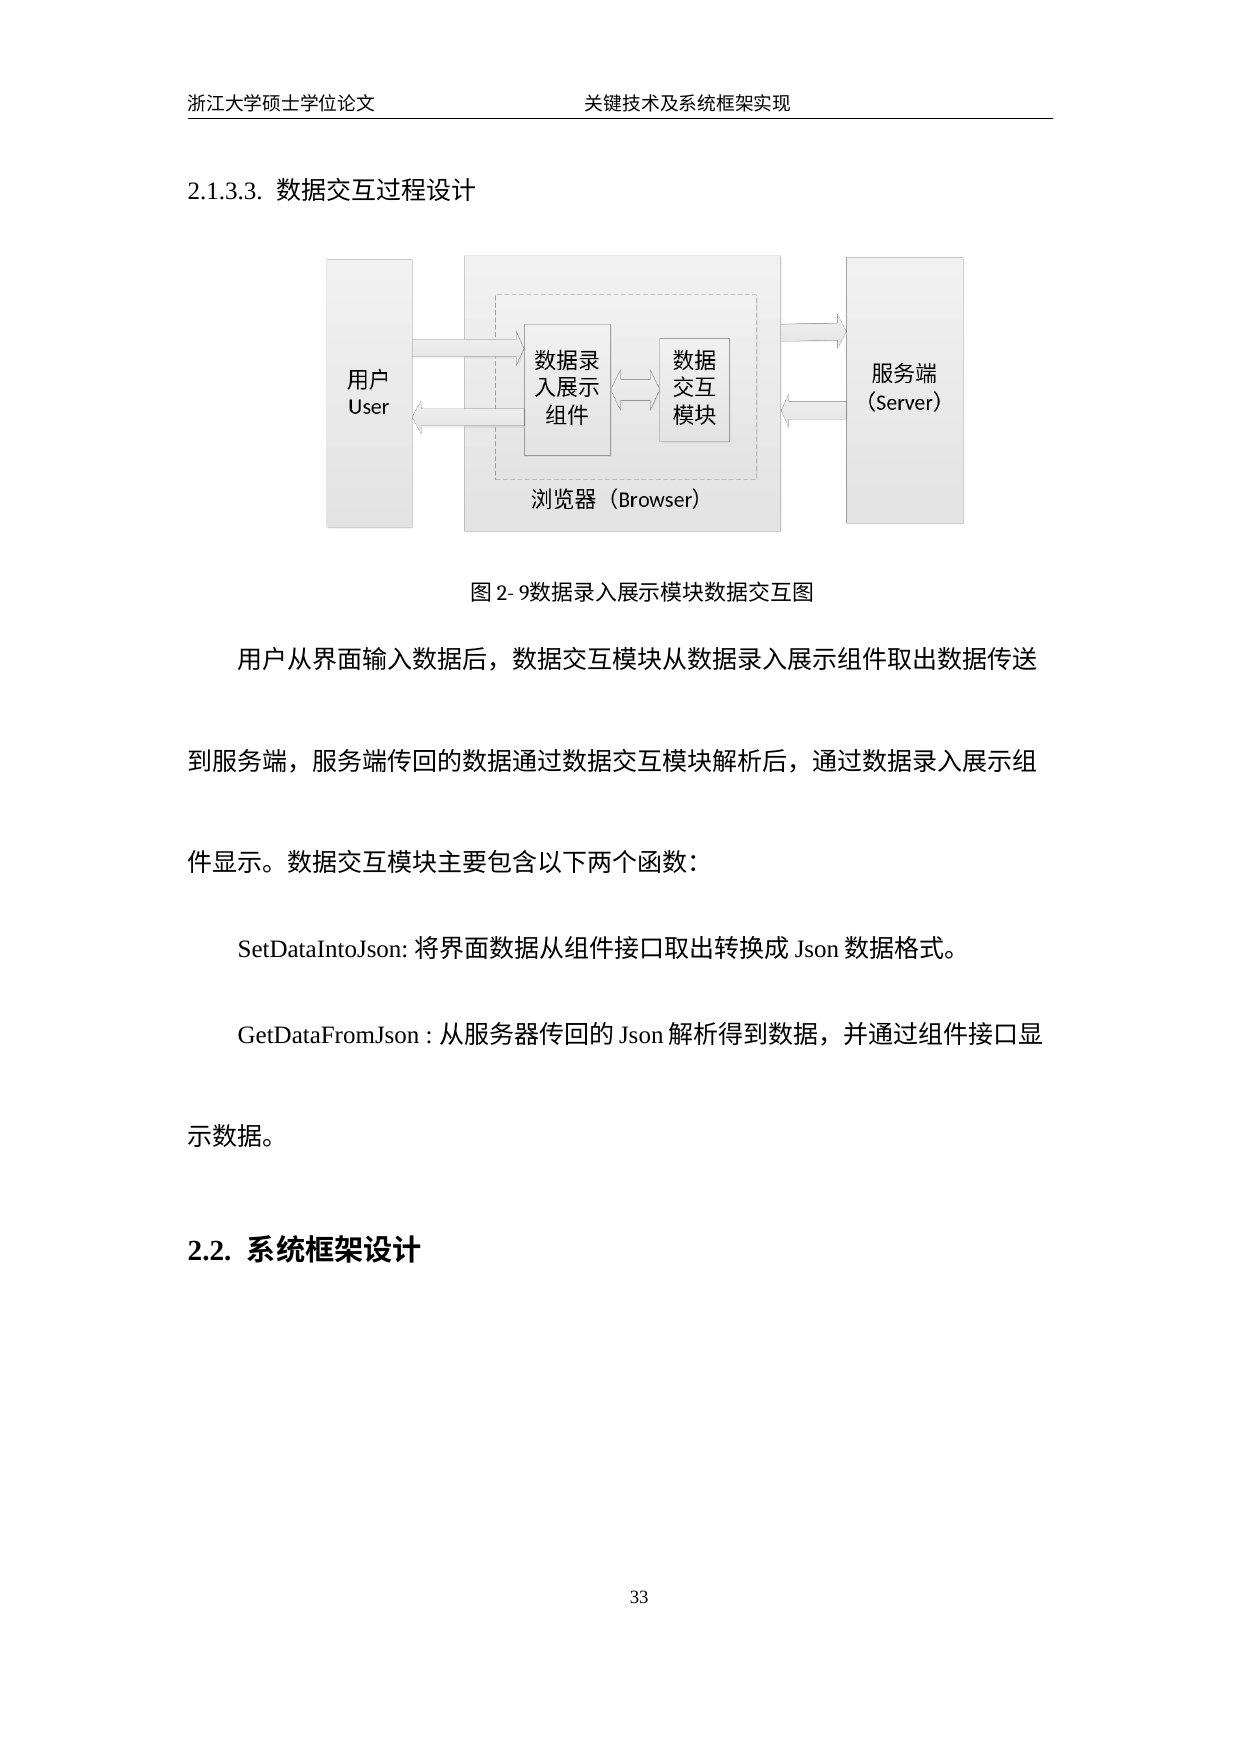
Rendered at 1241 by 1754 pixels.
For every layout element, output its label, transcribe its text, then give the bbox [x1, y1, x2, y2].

text 用户从界面输入数据后，数据交互模块从数据录入展示组件取出数据传送到服务端，服务端传回的数据通过数据交互模块解析后，通过数据录入展示组件显示。数据交互模块主要包含以下两个函数： [187, 623, 1053, 895]
text SetDataIntoJson: 将界面数据从组件接口取出转换成Json数据格式。 [187, 913, 1053, 981]
text GetDataFromJson : 从服务器传回的Json解析得到数据，并通过组件接口显示数据。 [187, 999, 1053, 1169]
text 图2- 9数据录入展示模块数据交互图 [187, 573, 1053, 607]
subtitle 系统框架设计 [187, 1214, 1053, 1282]
subtitle 数据交互过程设计 [187, 155, 1053, 223]
